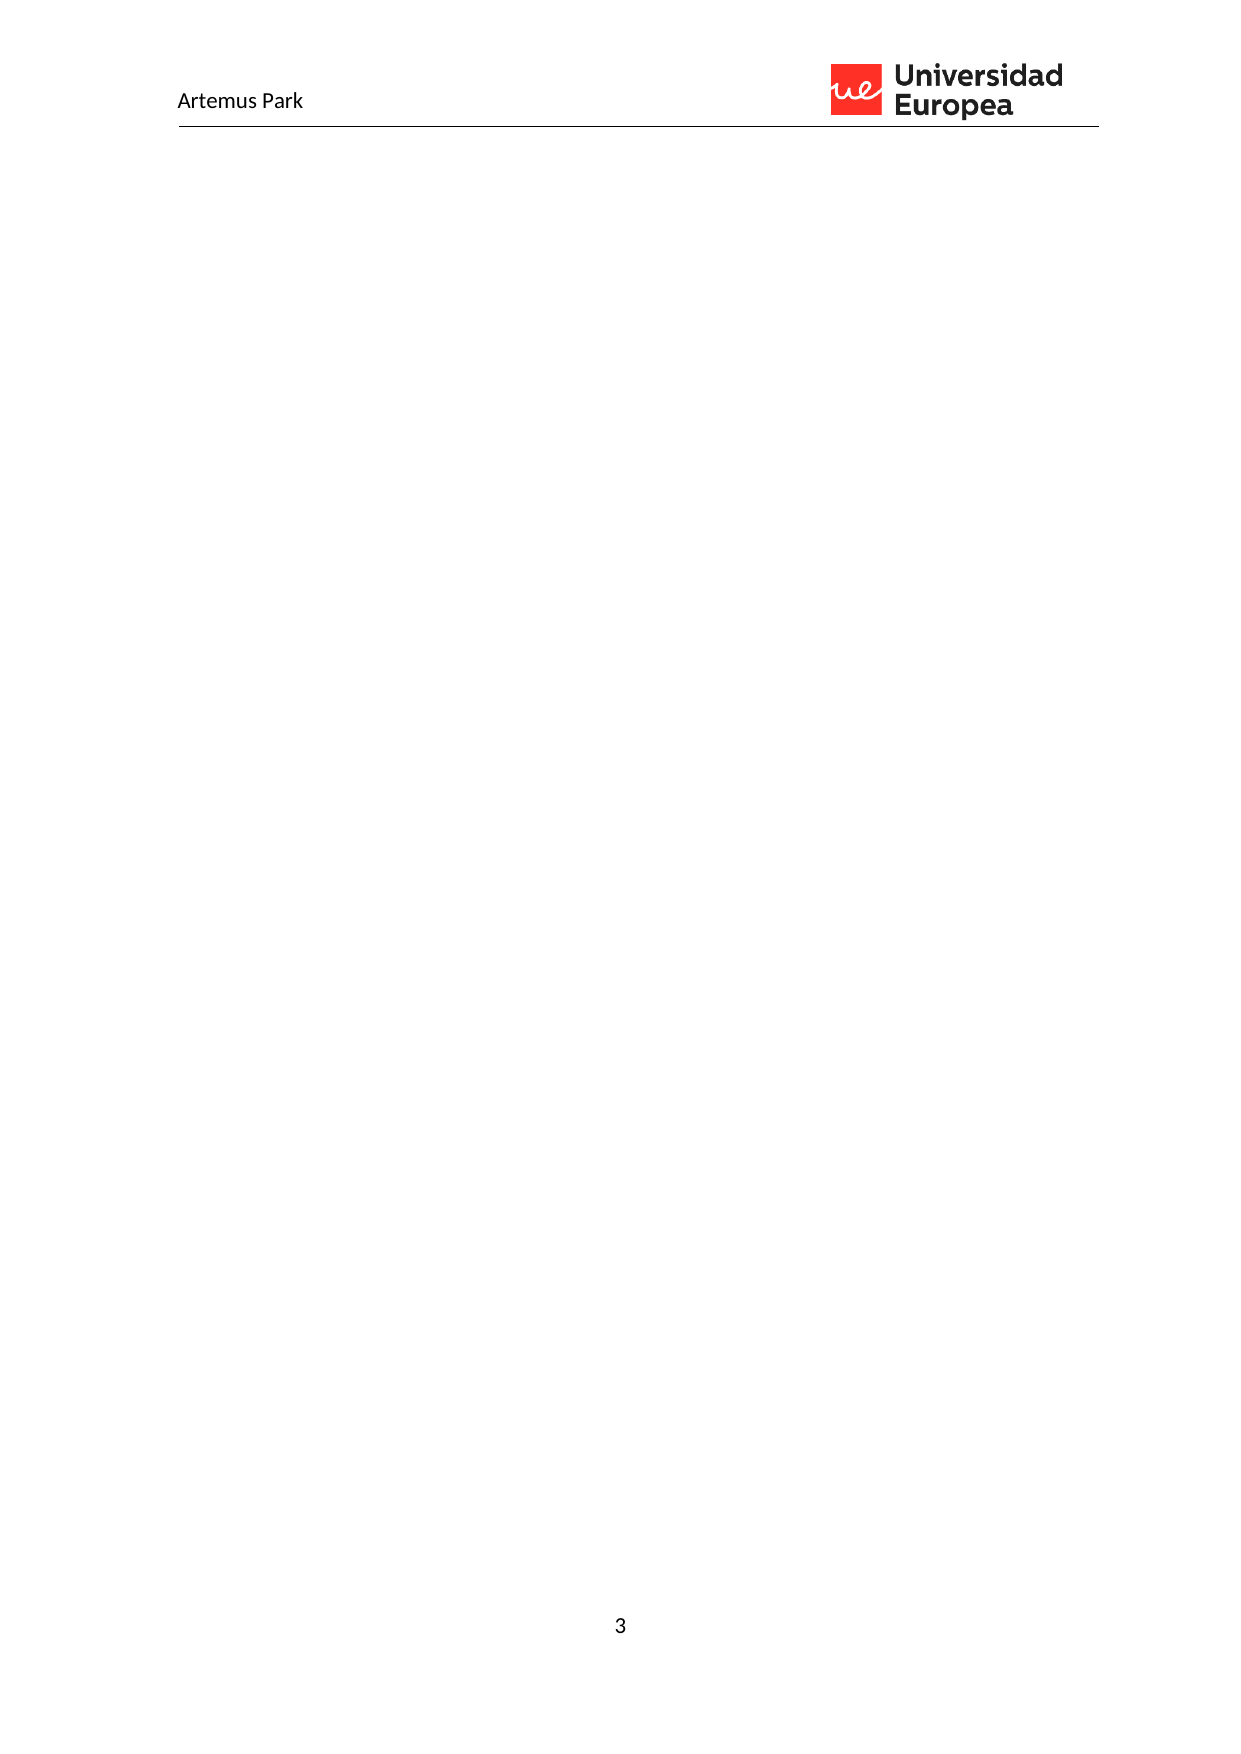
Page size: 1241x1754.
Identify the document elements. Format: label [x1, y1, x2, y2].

picture [827, 61, 1064, 121]
